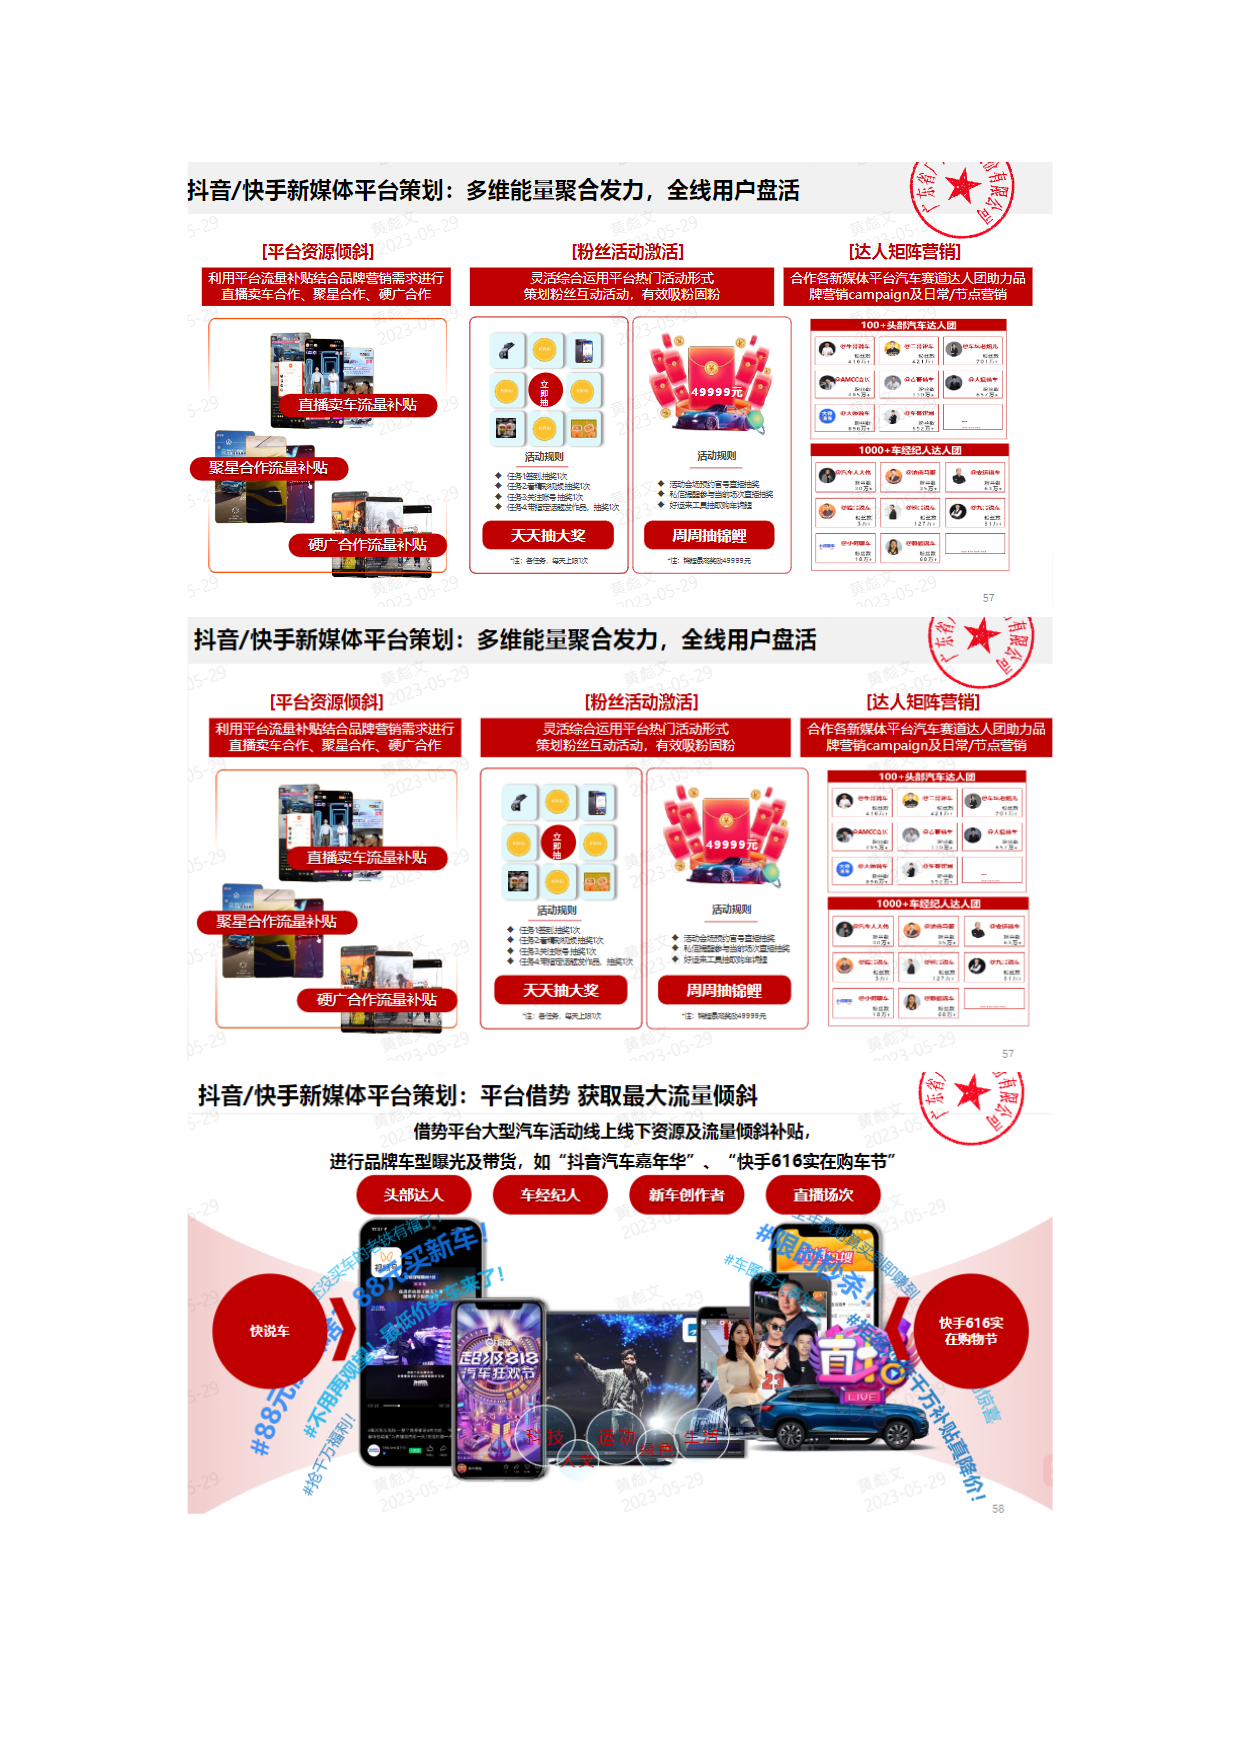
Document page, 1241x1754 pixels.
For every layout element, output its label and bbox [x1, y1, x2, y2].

picture [187, 1072, 1053, 1528]
picture [187, 162, 1053, 607]
picture [187, 617, 1053, 1061]
